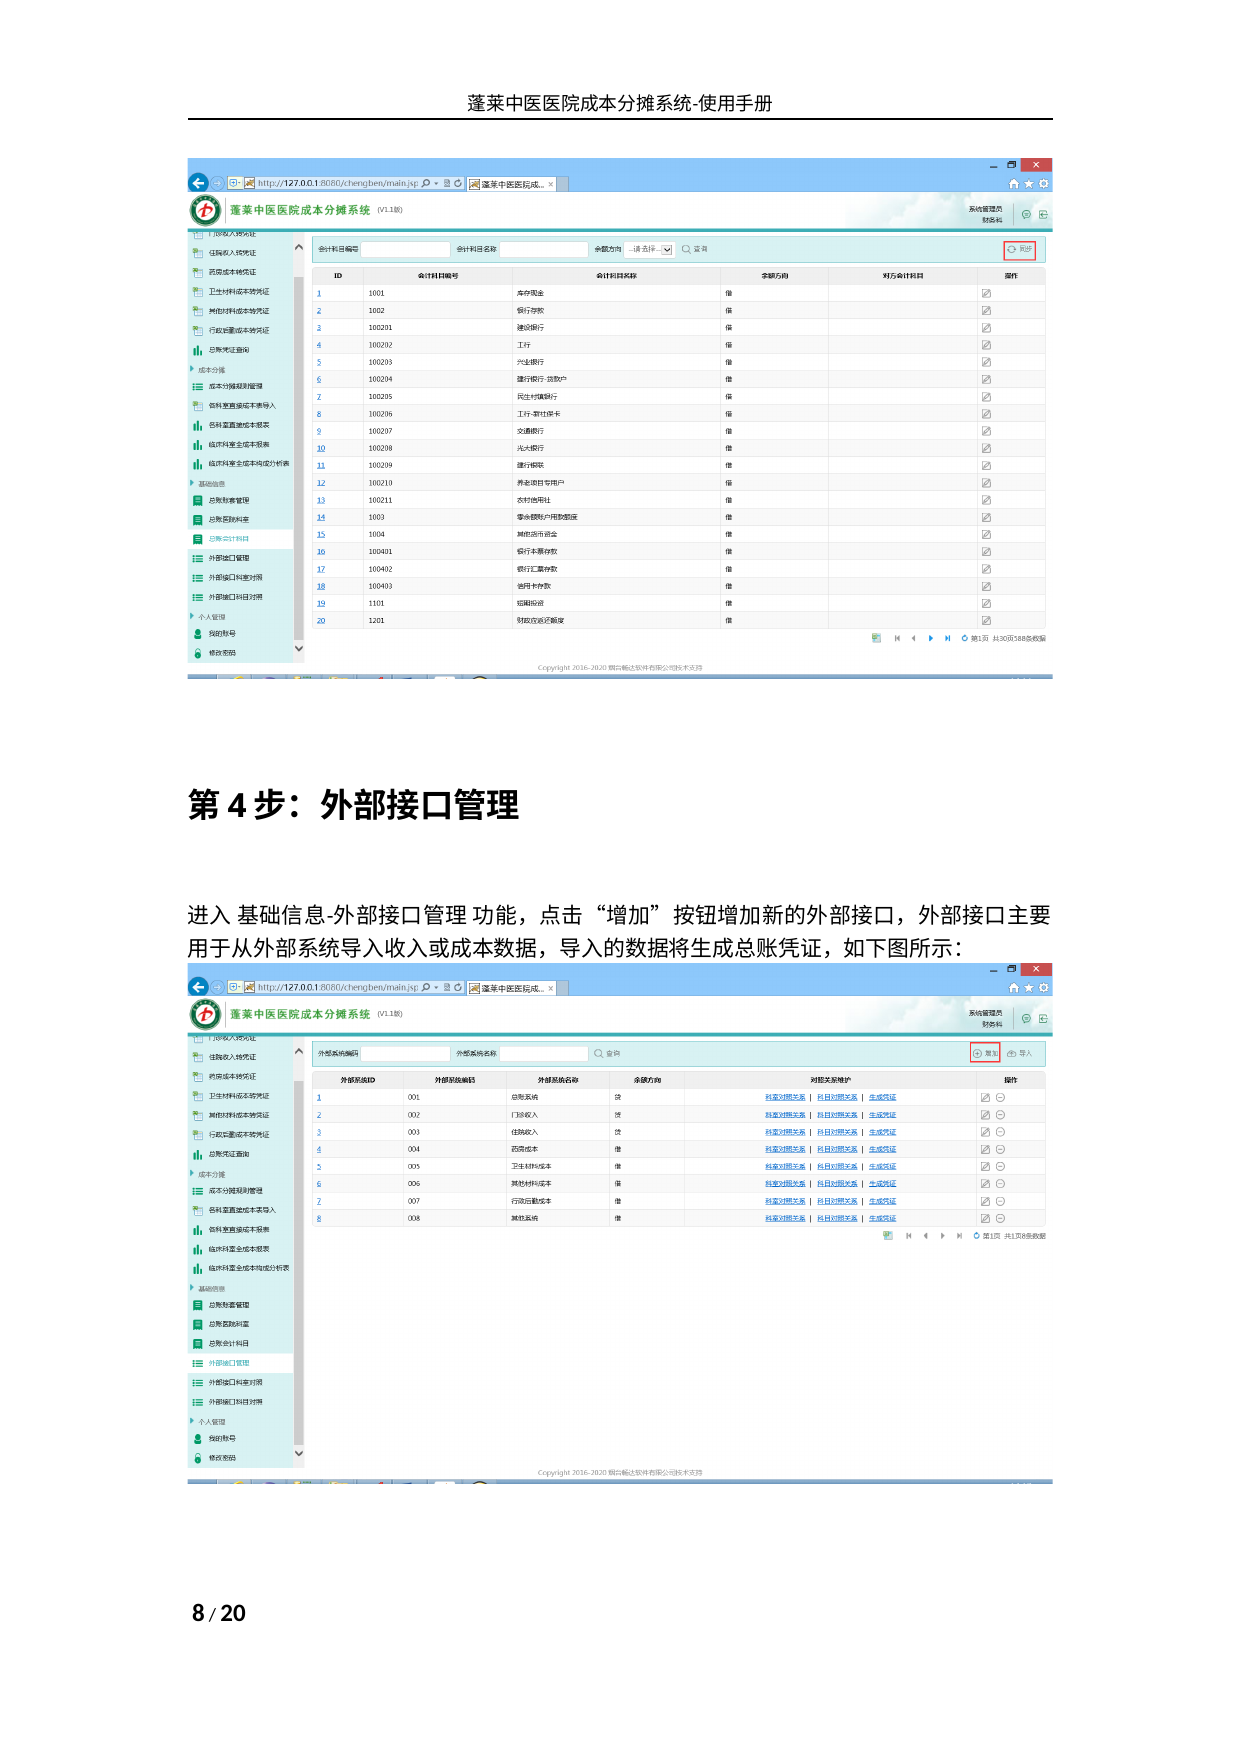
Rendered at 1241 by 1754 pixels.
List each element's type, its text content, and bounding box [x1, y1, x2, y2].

picture [194, 985, 203, 990]
picture [187, 963, 1053, 1484]
picture [187, 158, 1053, 679]
picture [194, 181, 203, 187]
text 进入 基础信息-外部接口管理 功能，点击“增加”按钮增加新的外部接口，外部接口主要用于从外部系统导入收入或成本数据，导入的数据将生成总账凭证，如下图所示： [187, 898, 1053, 963]
subtitle 第4步：外部接口管理 [187, 771, 1053, 836]
